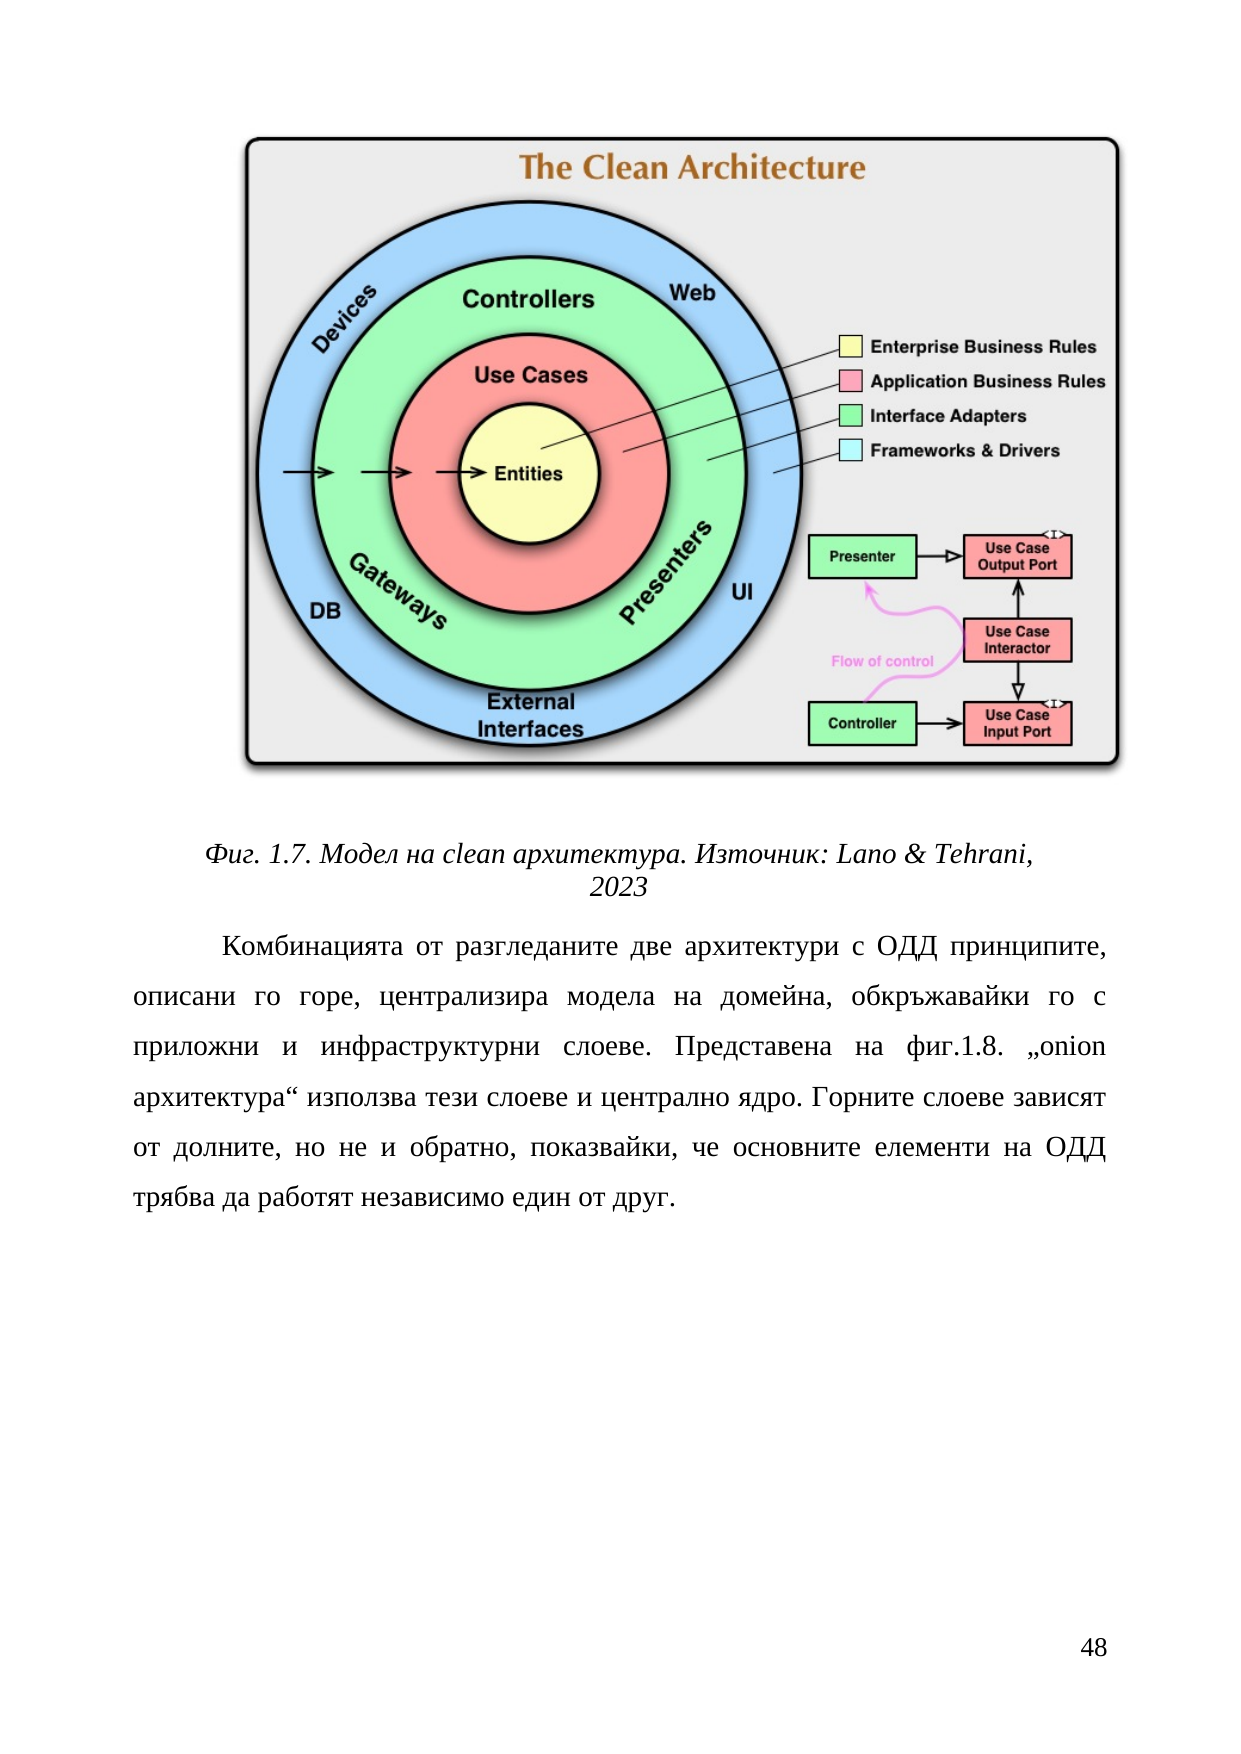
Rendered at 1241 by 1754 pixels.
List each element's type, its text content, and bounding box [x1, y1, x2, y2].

title Фиг. 1.7. Модел на clean архитектурa. Източник: Lano & Tehrani, 2023 [192, 836, 1048, 903]
text Комбинацията от разгледаните две архитектури с ОДД принципите, описани го горе, централизира модела на домейна, обкръжавайки го с приложни и инфраструктурни слоеве. Представена на фиг.1.8. „onion архитектура“ използва тези слоеве и централно ядро. Горните слоеве зависят от долните, но не и обратно, показвайки, че основните елементи на ОДД трябва да работят независимо един от друг. [133, 928, 1107, 1213]
picture [221, 118, 1142, 794]
